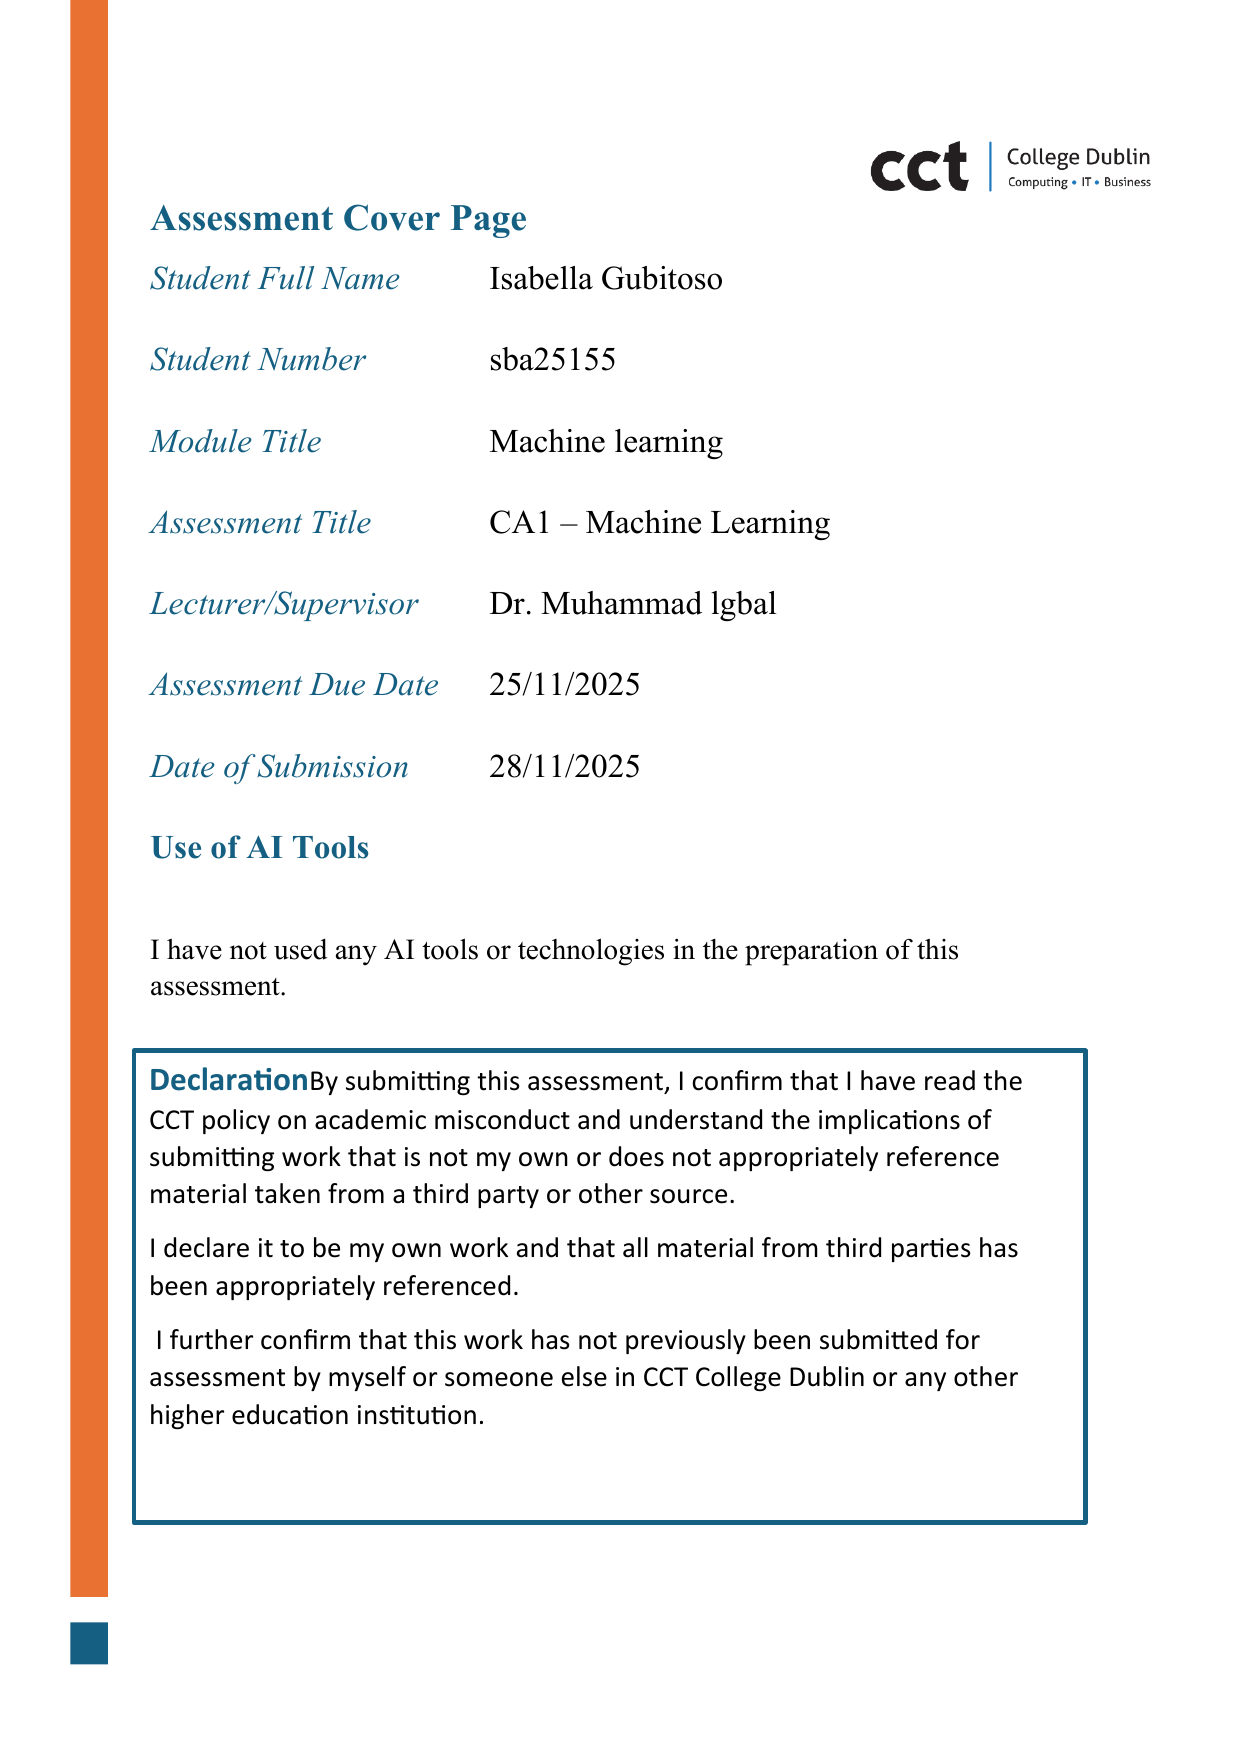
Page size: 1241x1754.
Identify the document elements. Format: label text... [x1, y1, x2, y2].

text Use of AI Tools [150, 827, 1090, 865]
picture [834, 104, 1197, 230]
text I have not used any AI tools or technologies in the preparation of this assessment. [150, 932, 1090, 1002]
table_header Student Full Name [139, 258, 478, 339]
table_cell Date of Submission [139, 746, 478, 827]
table_header [478, 258, 1078, 339]
table_cell [478, 421, 1078, 502]
table_cell [478, 502, 1078, 583]
table_cell Assessment Due Date [139, 665, 478, 746]
table_cell Student Number [139, 340, 478, 421]
table_cell Module Title [139, 421, 478, 502]
table_cell [478, 340, 1078, 421]
table_cell [478, 665, 1078, 746]
table_cell Assessment Title [139, 502, 478, 583]
table_cell Lecturer/Supervisor [139, 583, 478, 664]
table_cell [478, 583, 1078, 664]
table_cell [478, 746, 1078, 827]
text Assessment Cover Page [150, 195, 1090, 238]
